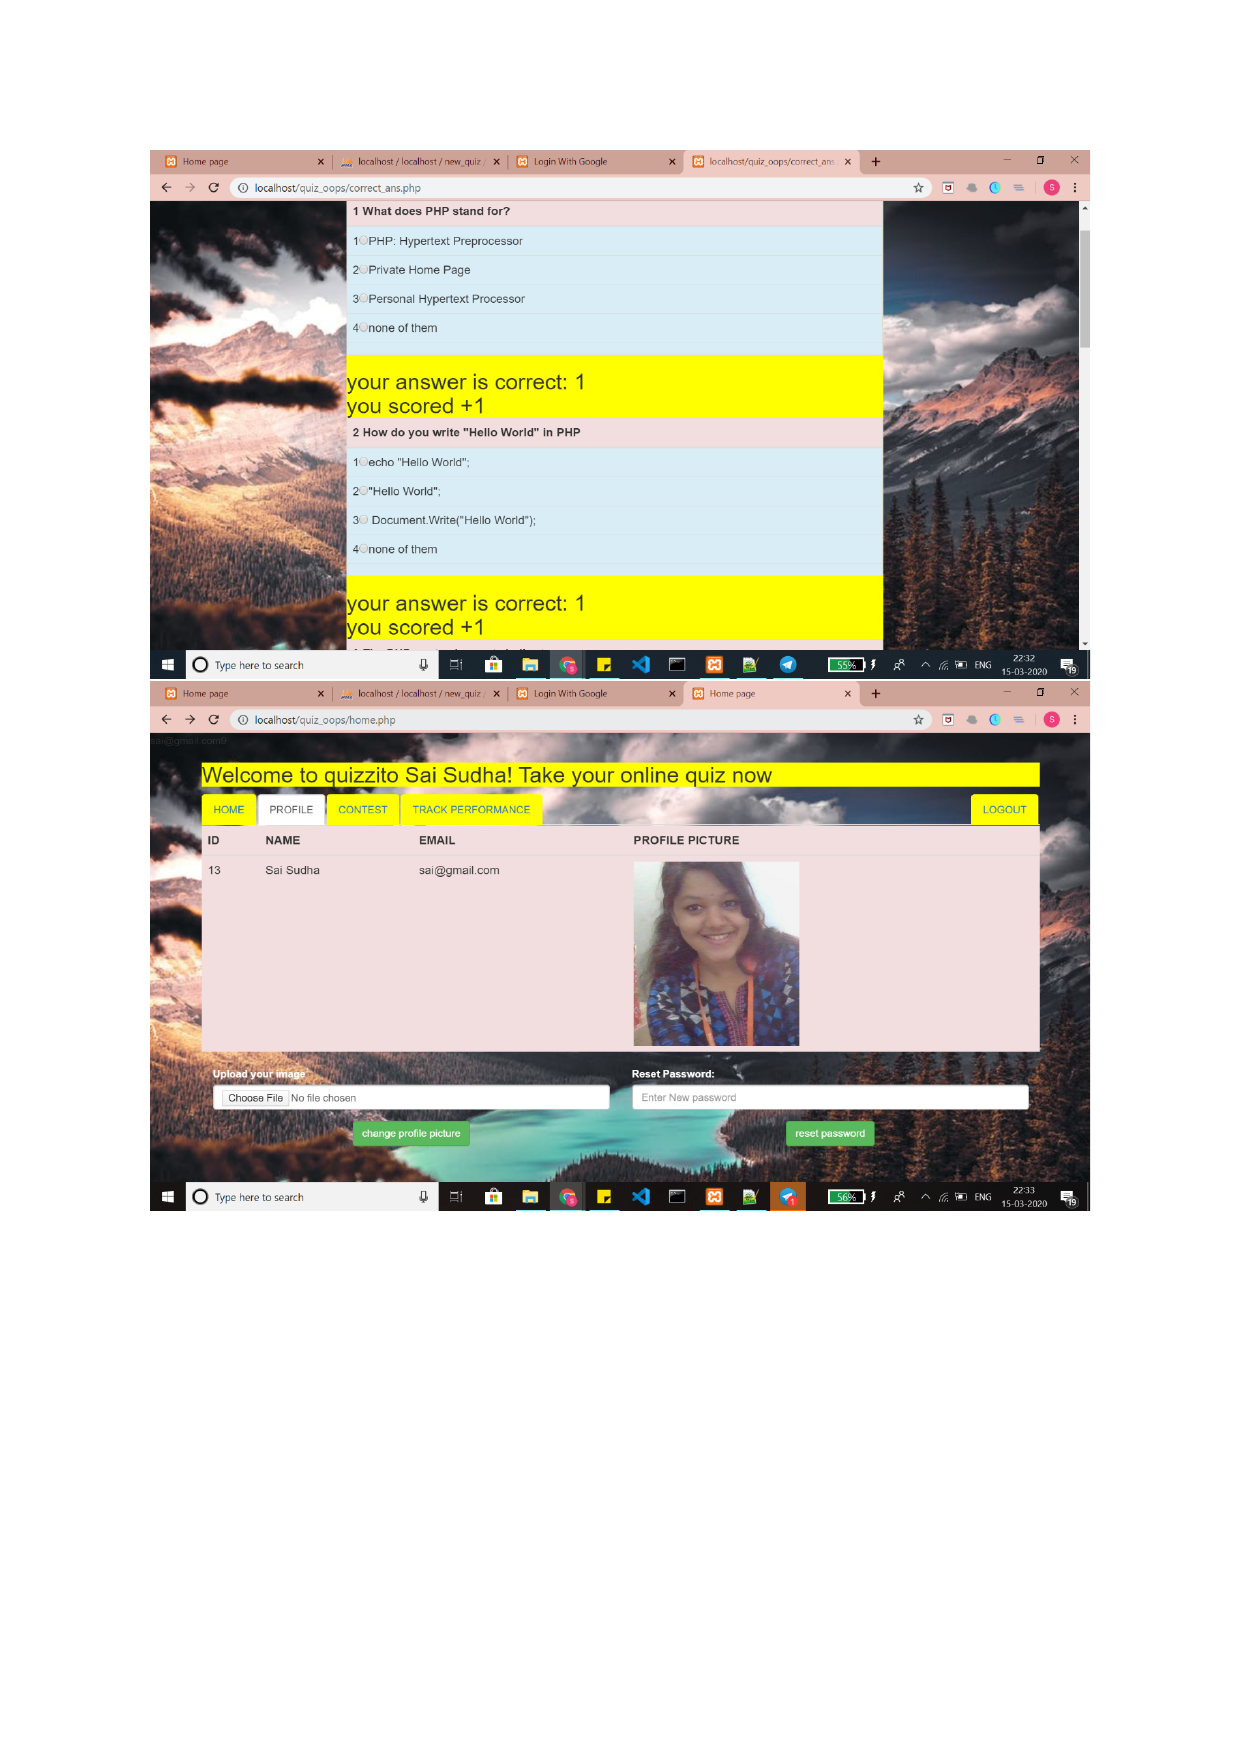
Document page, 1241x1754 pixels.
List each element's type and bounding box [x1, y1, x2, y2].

picture [150, 150, 1091, 679]
picture [150, 681, 1091, 1211]
